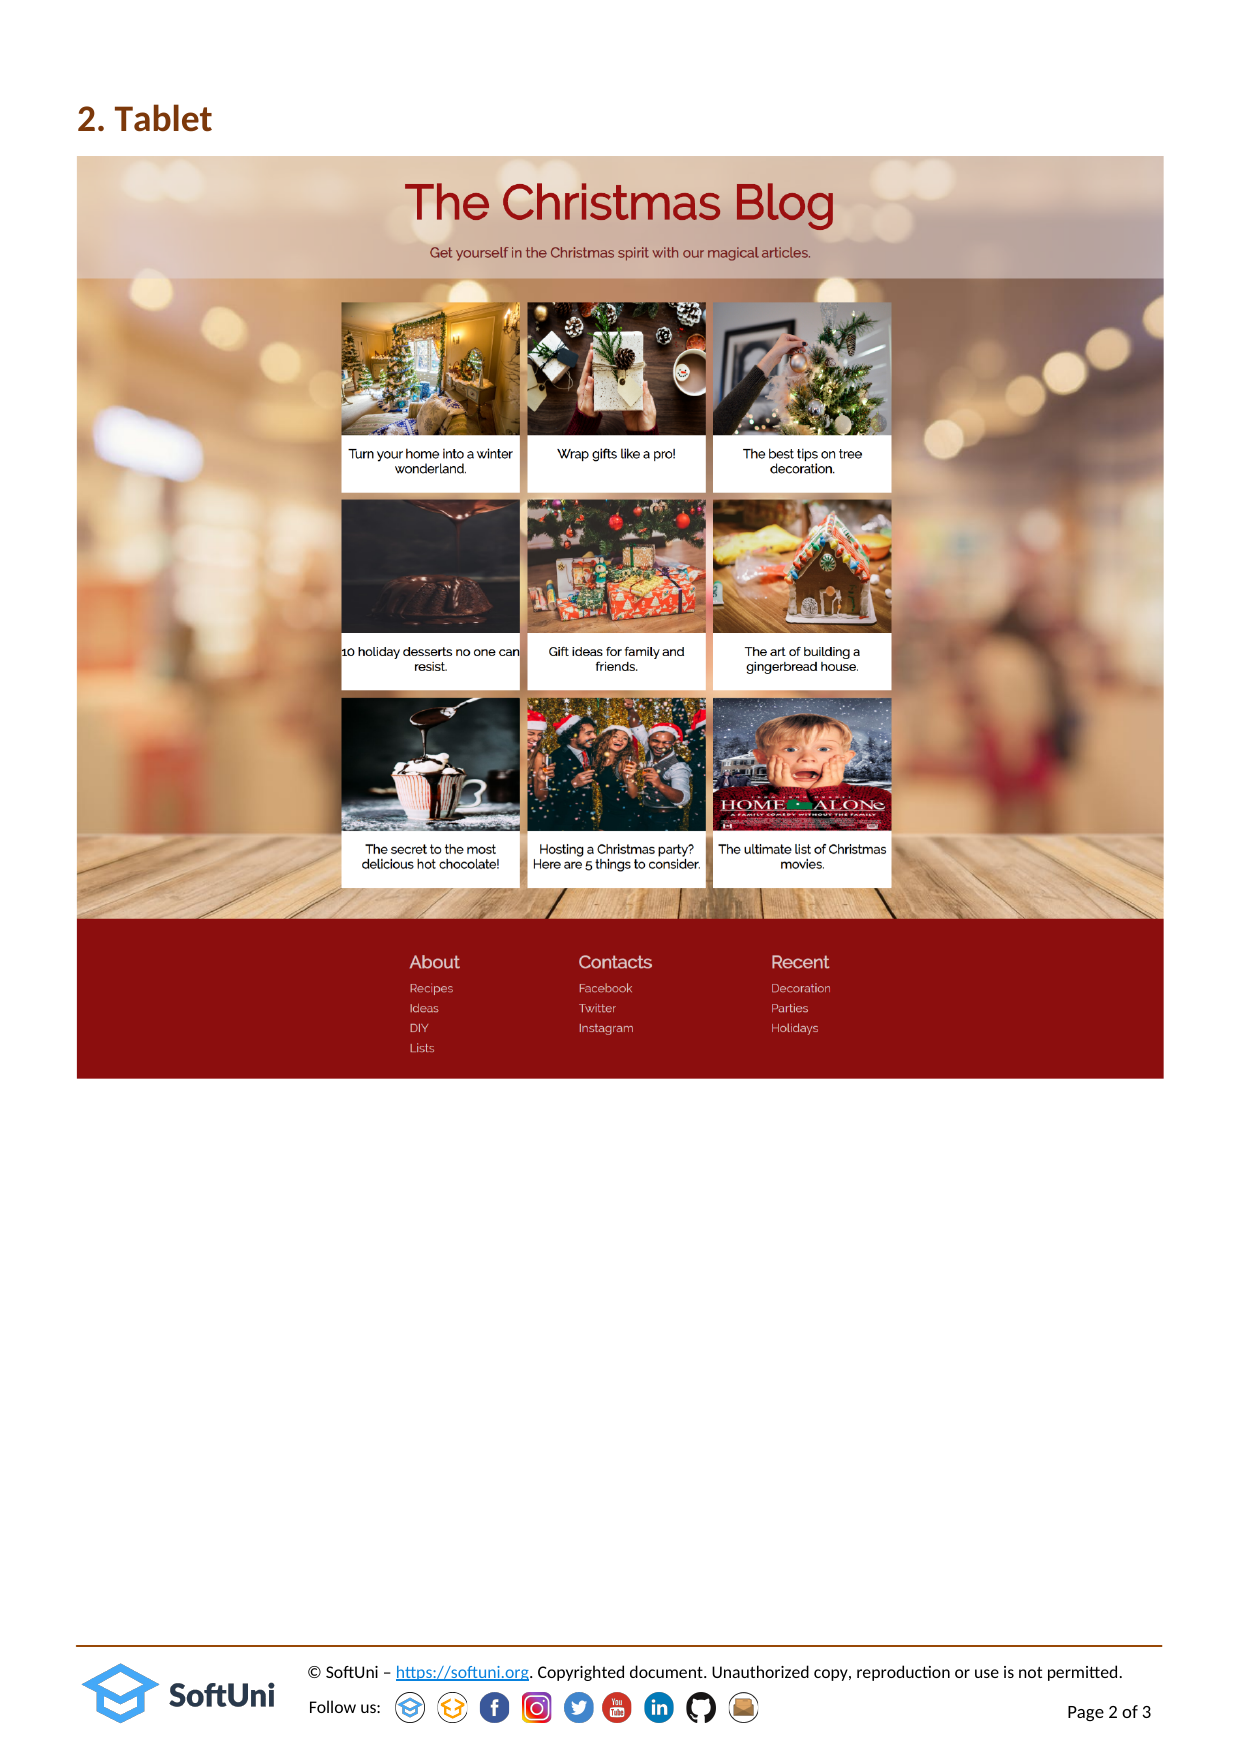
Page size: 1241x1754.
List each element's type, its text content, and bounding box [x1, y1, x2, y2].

picture [395, 1692, 425, 1723]
picture [665, 1714, 674, 1723]
picture [602, 1692, 632, 1723]
picture [522, 1692, 552, 1723]
picture [76, 156, 1164, 1079]
picture [479, 1692, 510, 1723]
picture [75, 1658, 281, 1729]
picture [665, 1692, 674, 1701]
picture [658, 1705, 667, 1714]
picture [644, 1714, 653, 1723]
subtitle Tablet [77, 95, 1163, 141]
picture [644, 1692, 653, 1701]
picture [564, 1692, 594, 1723]
picture [728, 1692, 759, 1723]
picture [437, 1692, 468, 1723]
picture [686, 1692, 716, 1723]
